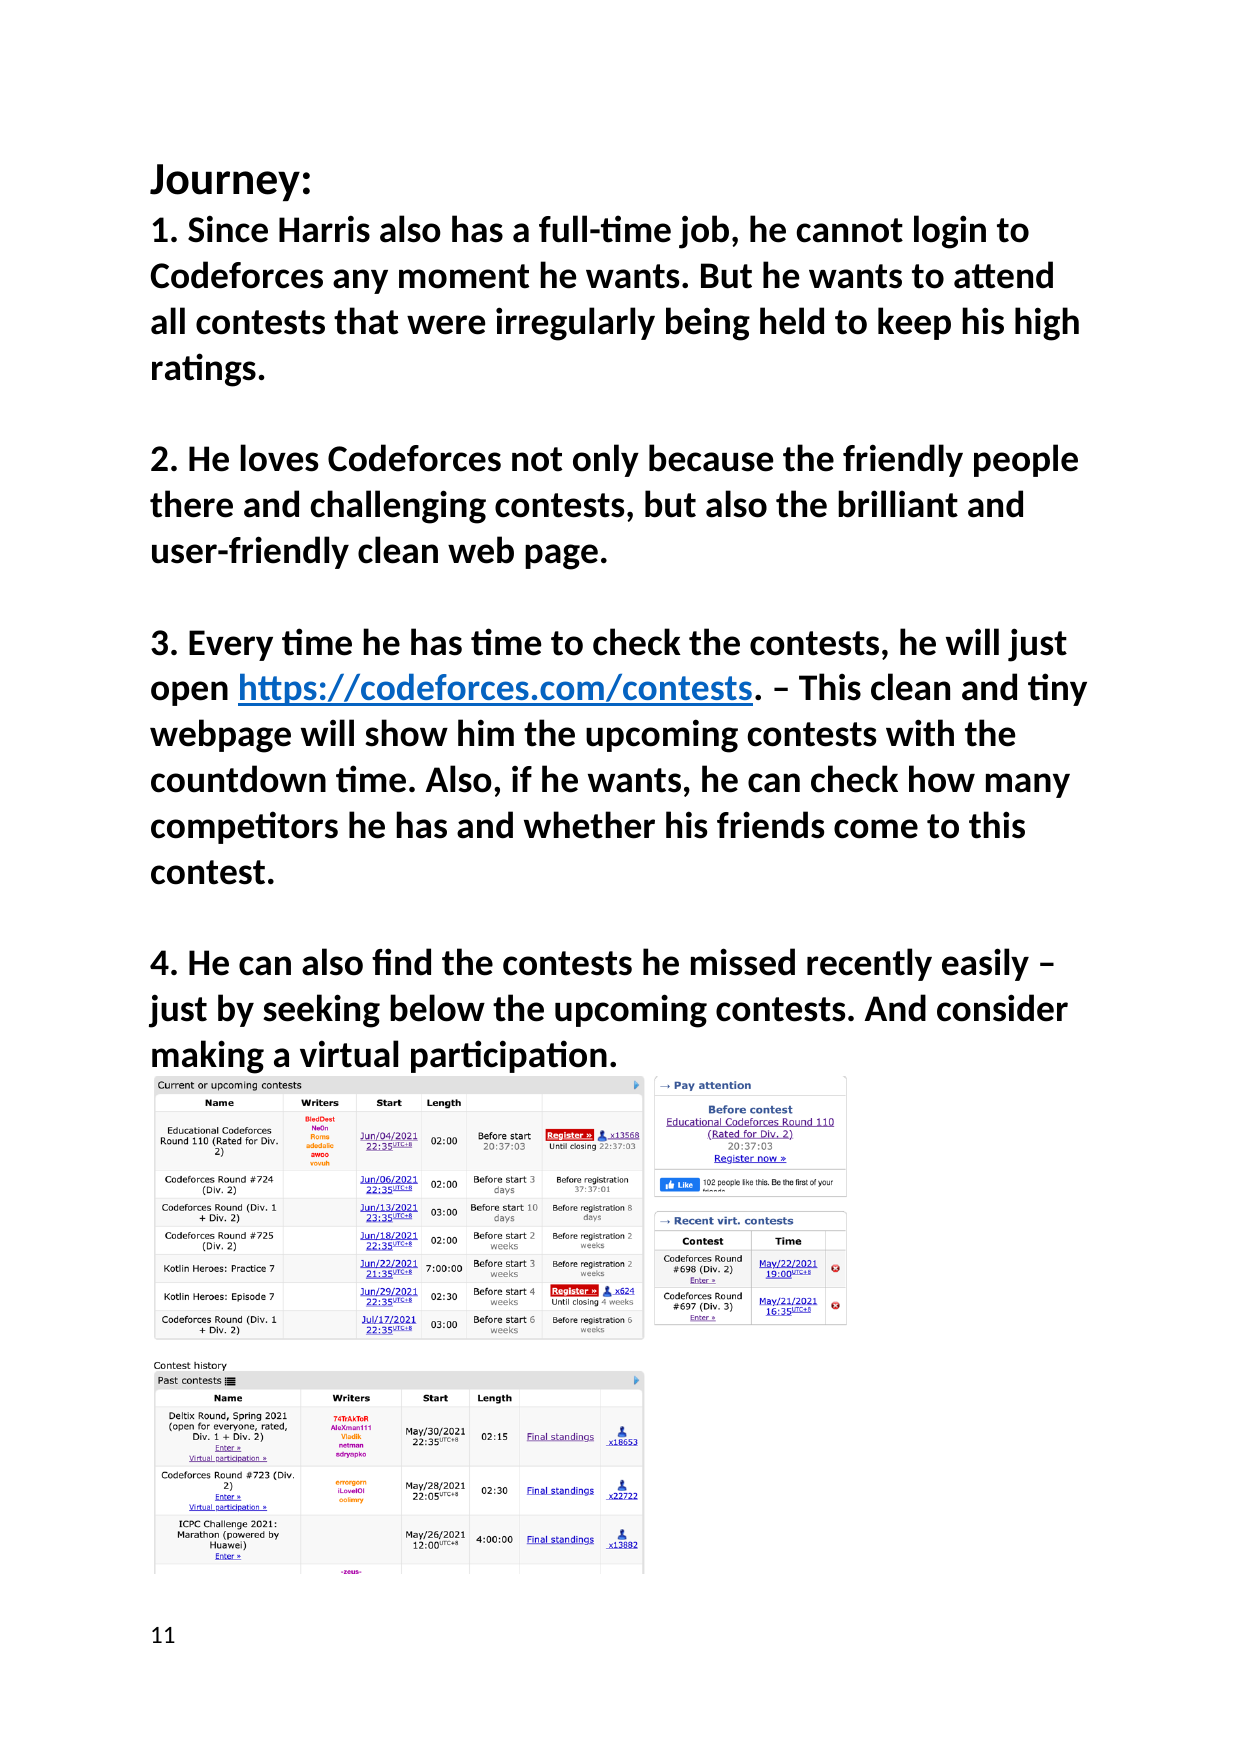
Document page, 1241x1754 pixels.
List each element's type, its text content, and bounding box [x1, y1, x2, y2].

text Journey: [150, 150, 1090, 206]
text 1. Since Harris also has a full-time job, he cannot login to Codeforces any moment he wants. But he wants to attend all contests that were irregularly being held to keep his high ratings. [150, 206, 1090, 389]
text 3. Every time he has time to check the contests, he will just open https://codeforces.com/contests. – This clean and tiny webpage will show him the upcoming contests with the countdown time. Also, if he wants, he can check how many competitors he has and whether his friends come to this contest. [150, 618, 1090, 893]
text 2. He loves Codeforces not only because the friendly people there and challenging contests, but also the brilliant and user-friendly clean web page. [150, 435, 1090, 573]
picture [150, 1076, 851, 1574]
text 4. He can also find the contests he missed recently easily – just by seeking below the upcoming contests. And consider making a virtual participation. [150, 939, 1090, 1077]
